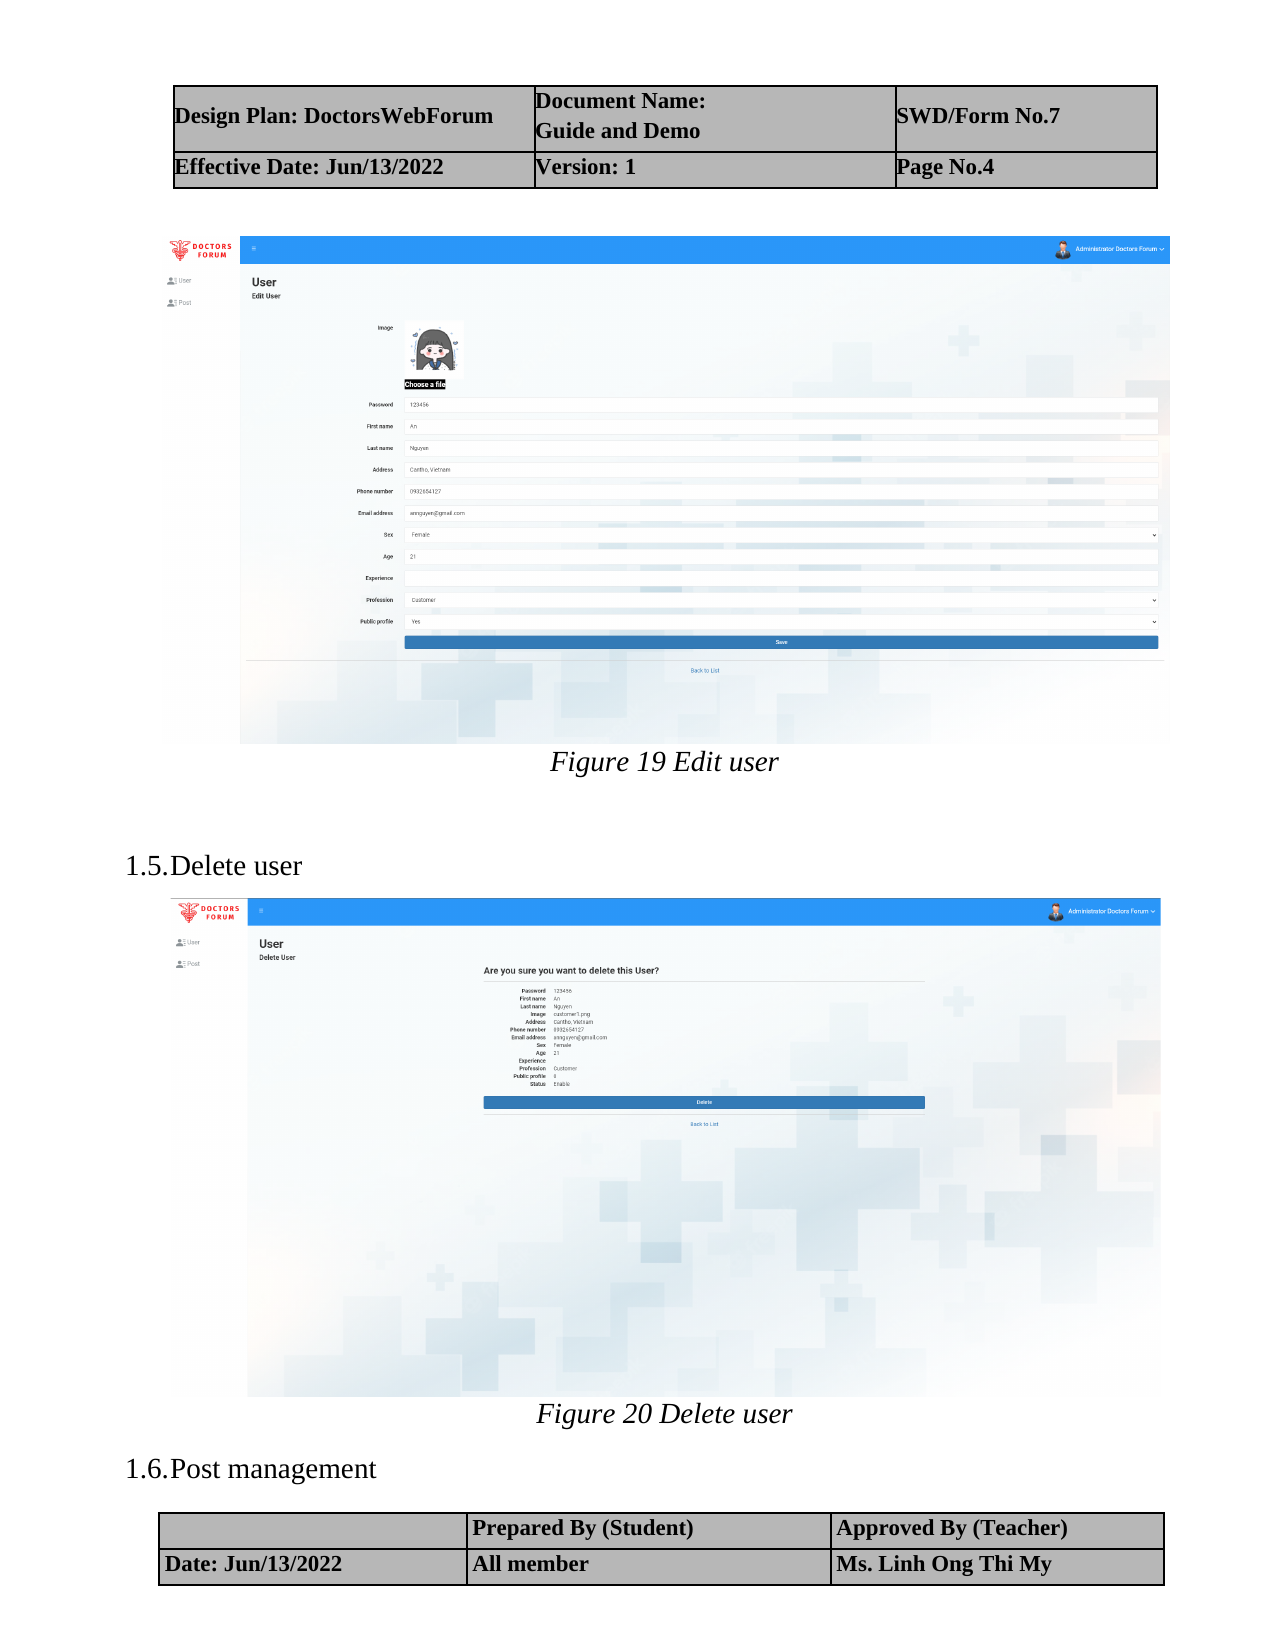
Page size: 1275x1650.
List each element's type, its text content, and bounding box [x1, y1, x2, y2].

list Delete user [125, 848, 1244, 882]
picture [170, 898, 1161, 1397]
list Post management [125, 1451, 1244, 1484]
picture [161, 236, 1170, 744]
